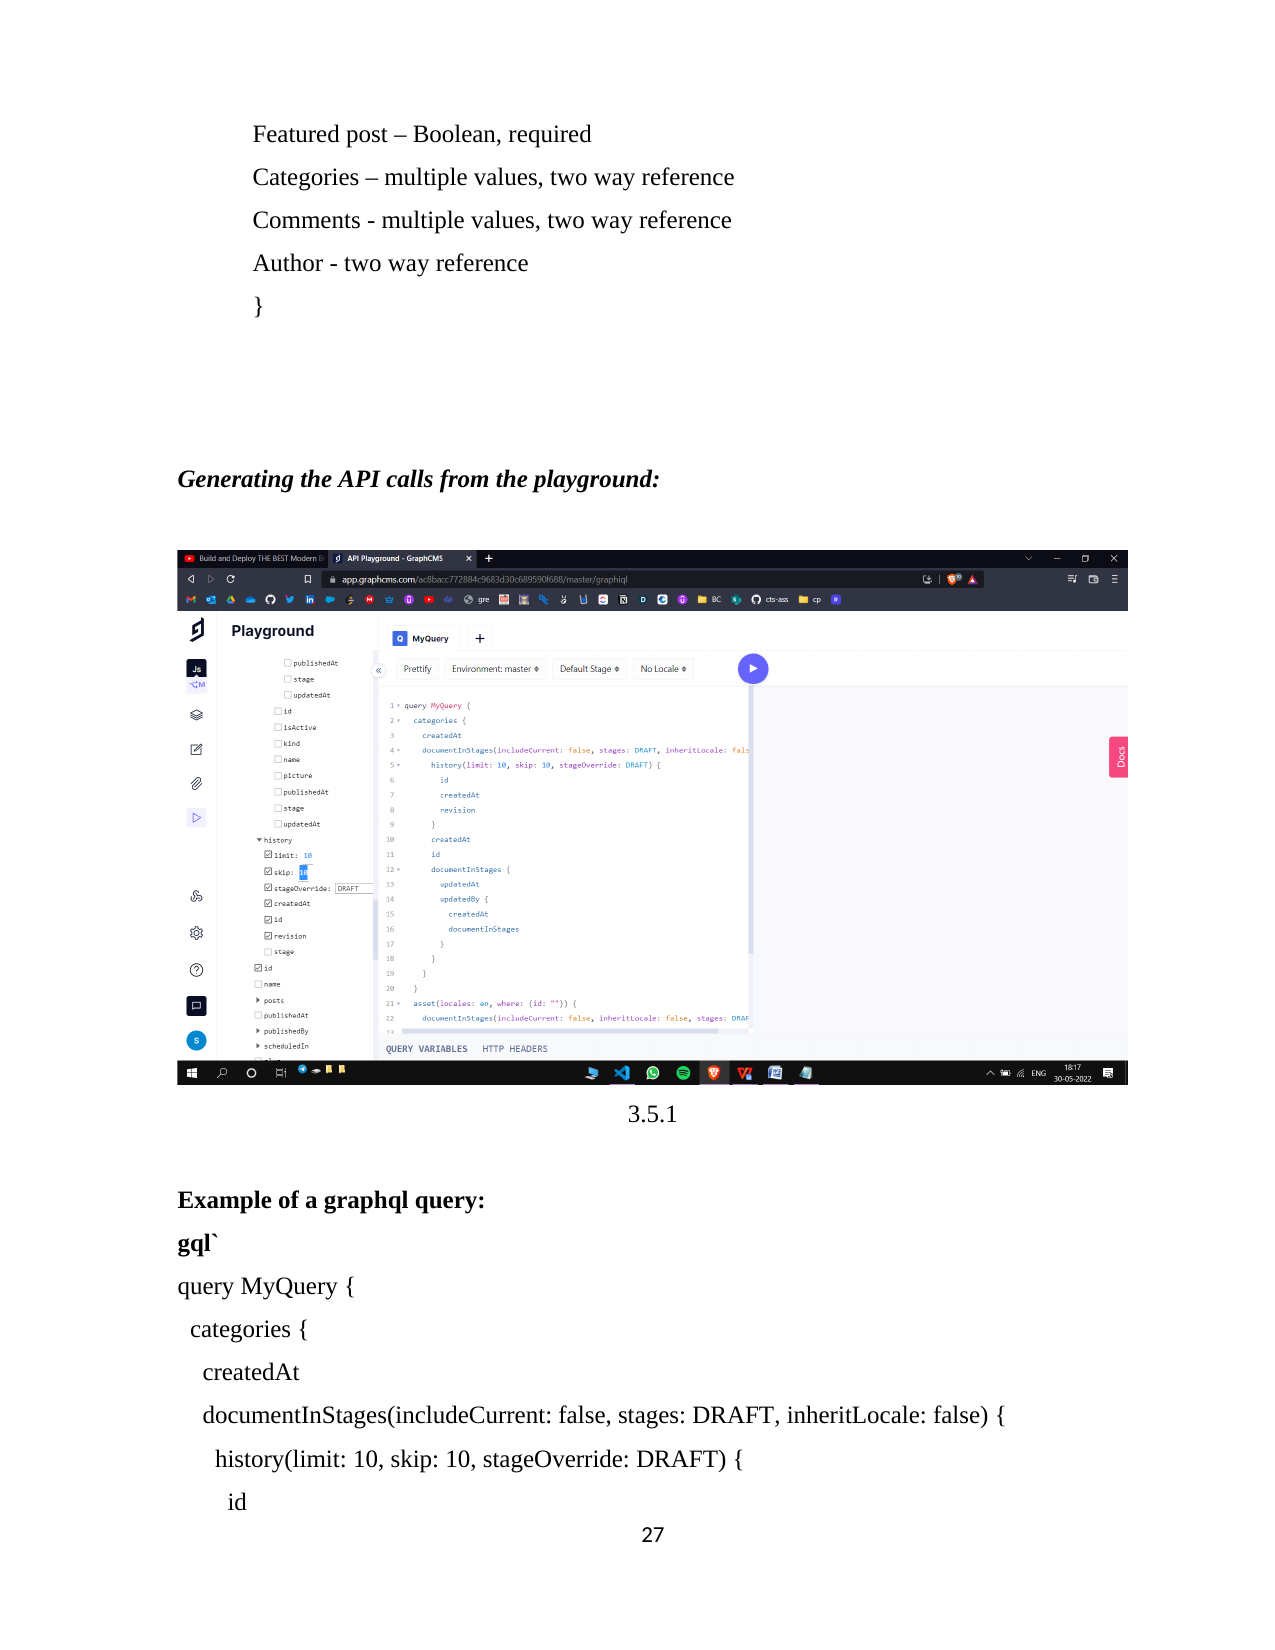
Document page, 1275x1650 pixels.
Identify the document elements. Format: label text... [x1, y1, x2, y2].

picture [177, 550, 1128, 1085]
text Generating the API calls from the playground: [177, 464, 1128, 492]
text Author - two way reference [252, 248, 1128, 277]
text gql` [177, 1228, 1128, 1257]
text documentInStages(includeCurrent: false, stages: DRAFT, inheritLocale: false) { [177, 1401, 1128, 1429]
text categories { [177, 1314, 1128, 1343]
text id [177, 1487, 1128, 1516]
text Example of a graphql query: [177, 1185, 1128, 1214]
text Categories – multiple values, two way reference [252, 162, 1128, 191]
text 3.5.1 [177, 1099, 1128, 1127]
text createdAt [177, 1357, 1128, 1386]
text Featured post – Boolean, required [252, 119, 1128, 147]
text query MyQuery { [177, 1271, 1128, 1300]
text Comments - multiple values, two way reference [252, 205, 1128, 234]
text history(limit: 10, skip: 10, stageOverride: DRAFT) { [177, 1444, 1128, 1472]
text } [252, 291, 1128, 320]
